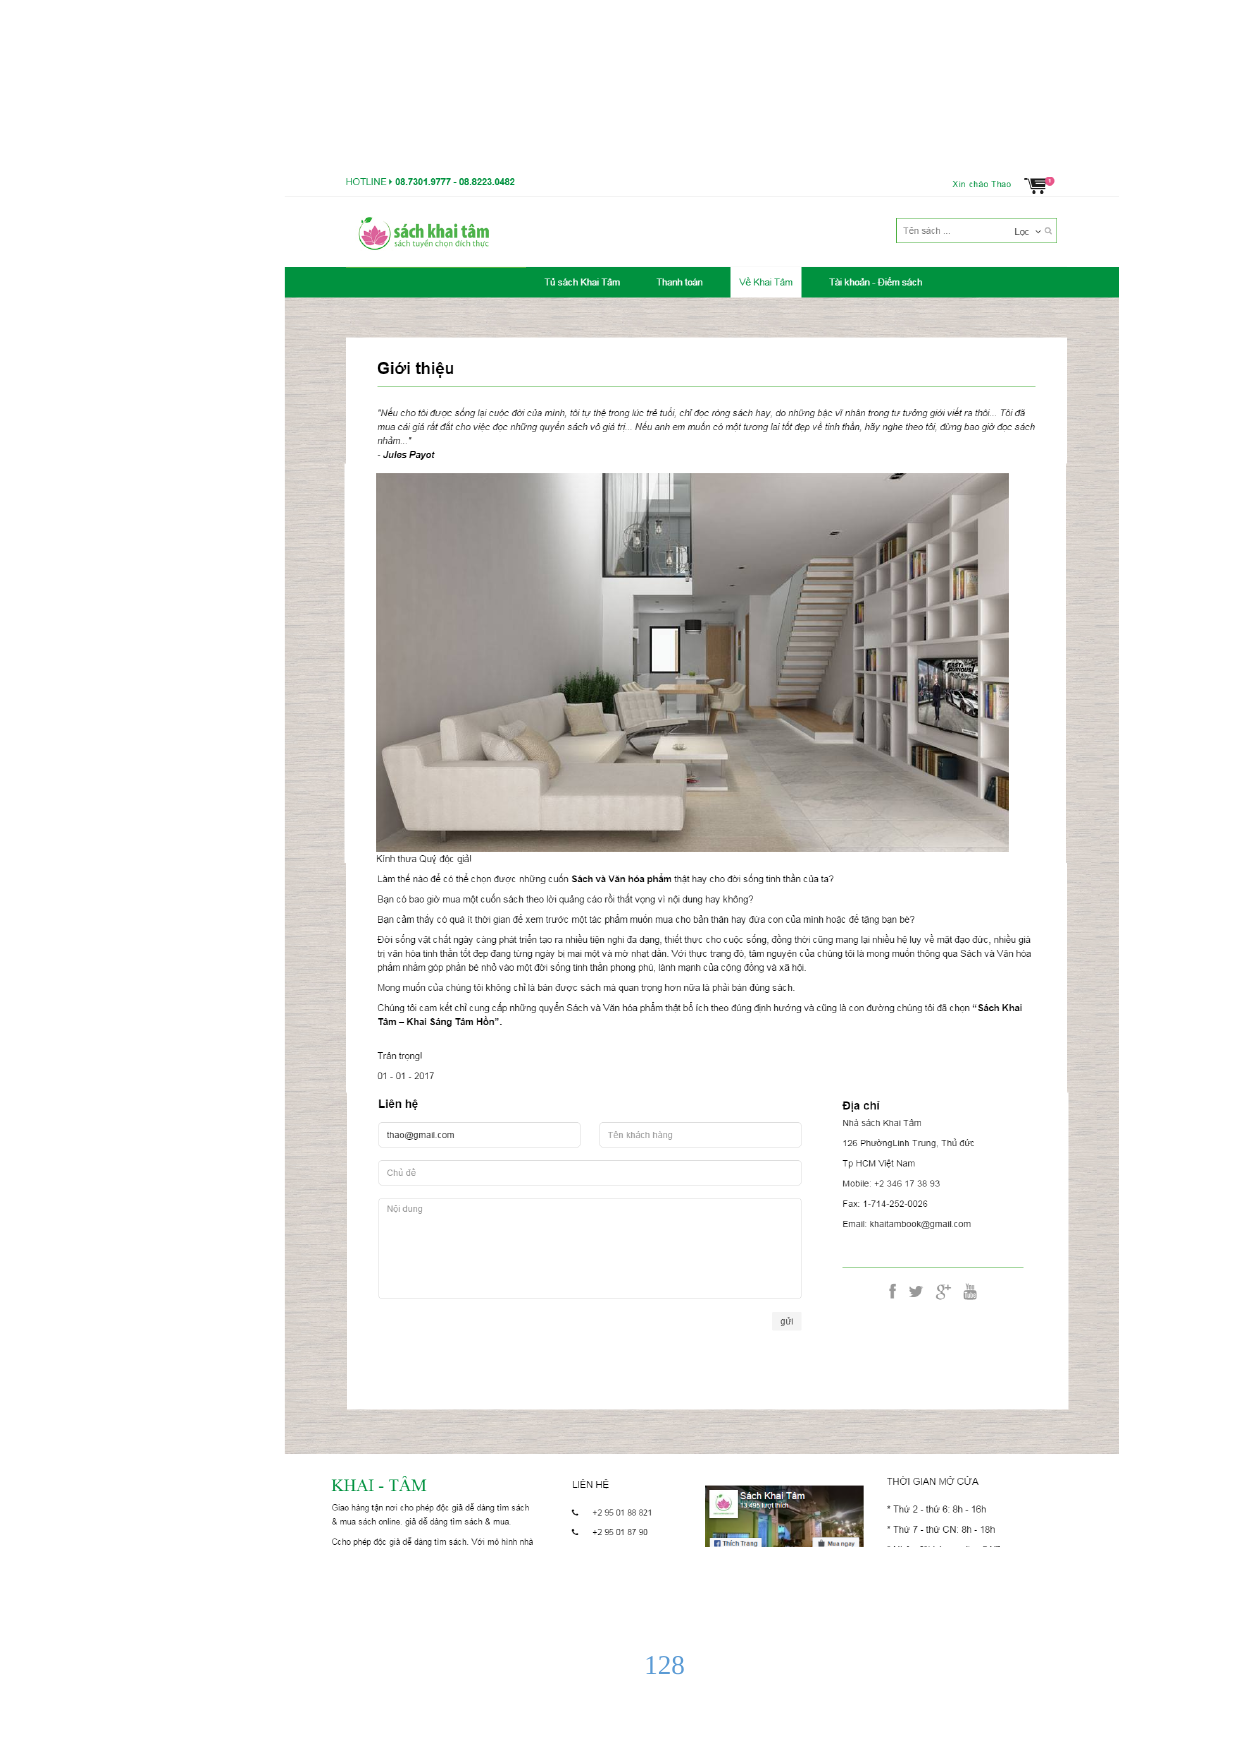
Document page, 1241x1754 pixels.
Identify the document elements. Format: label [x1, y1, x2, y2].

picture [284, 177, 1119, 1547]
